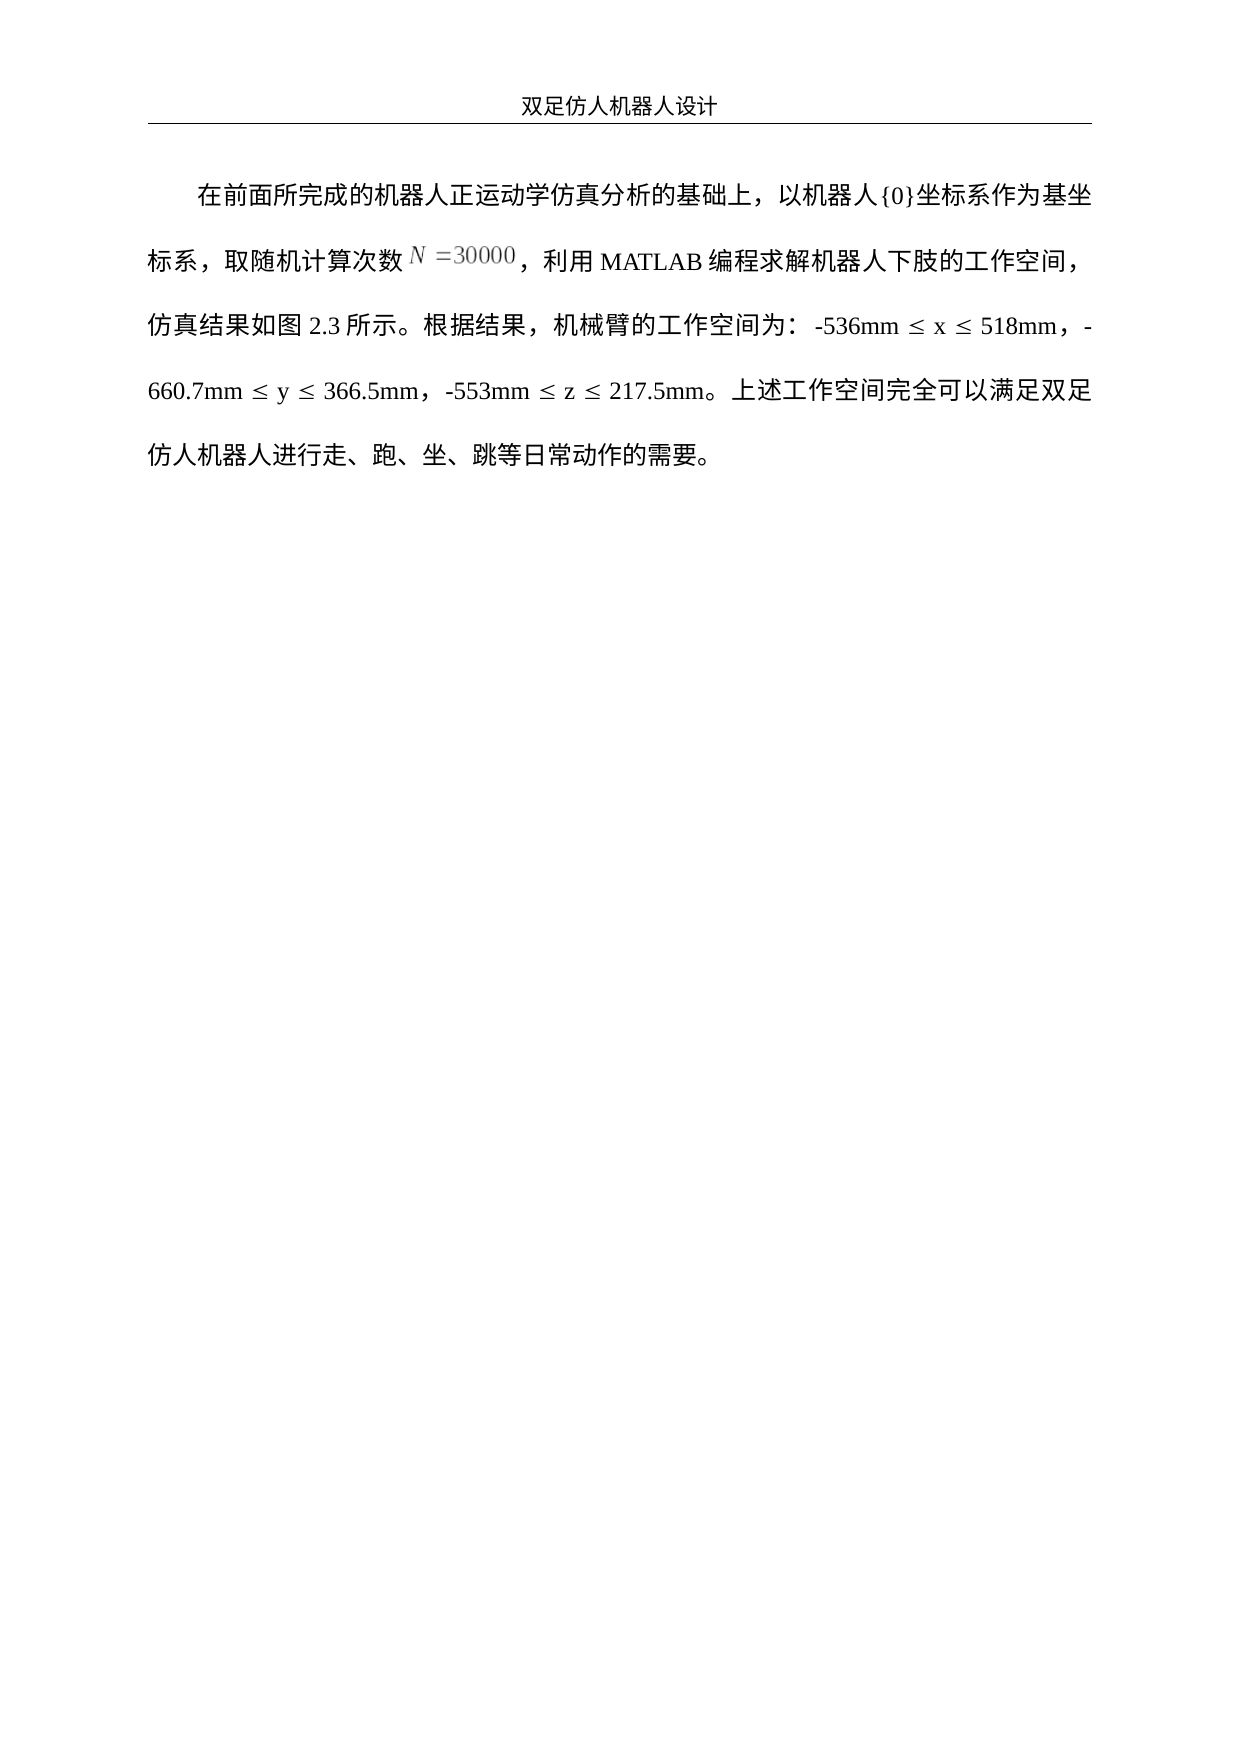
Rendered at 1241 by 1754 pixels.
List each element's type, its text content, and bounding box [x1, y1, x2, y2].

text 在前面所完成的机器人正运动学仿真分析的基础上，以机器人{0}坐标系作为基坐标系，取随机计算次数，利用MATLAB编程求解机器人下肢的工作空间，仿真结果如图2.3所示。根据结果，机械臂的工作空间为：-536mm x 518mm，-660.7mm y 366.5mm，-553mm z 217.5mm。上述工作空间完全可以满足双足仿人机器人进行走、跑、坐、跳等日常动作的需要。 [148, 161, 1092, 486]
